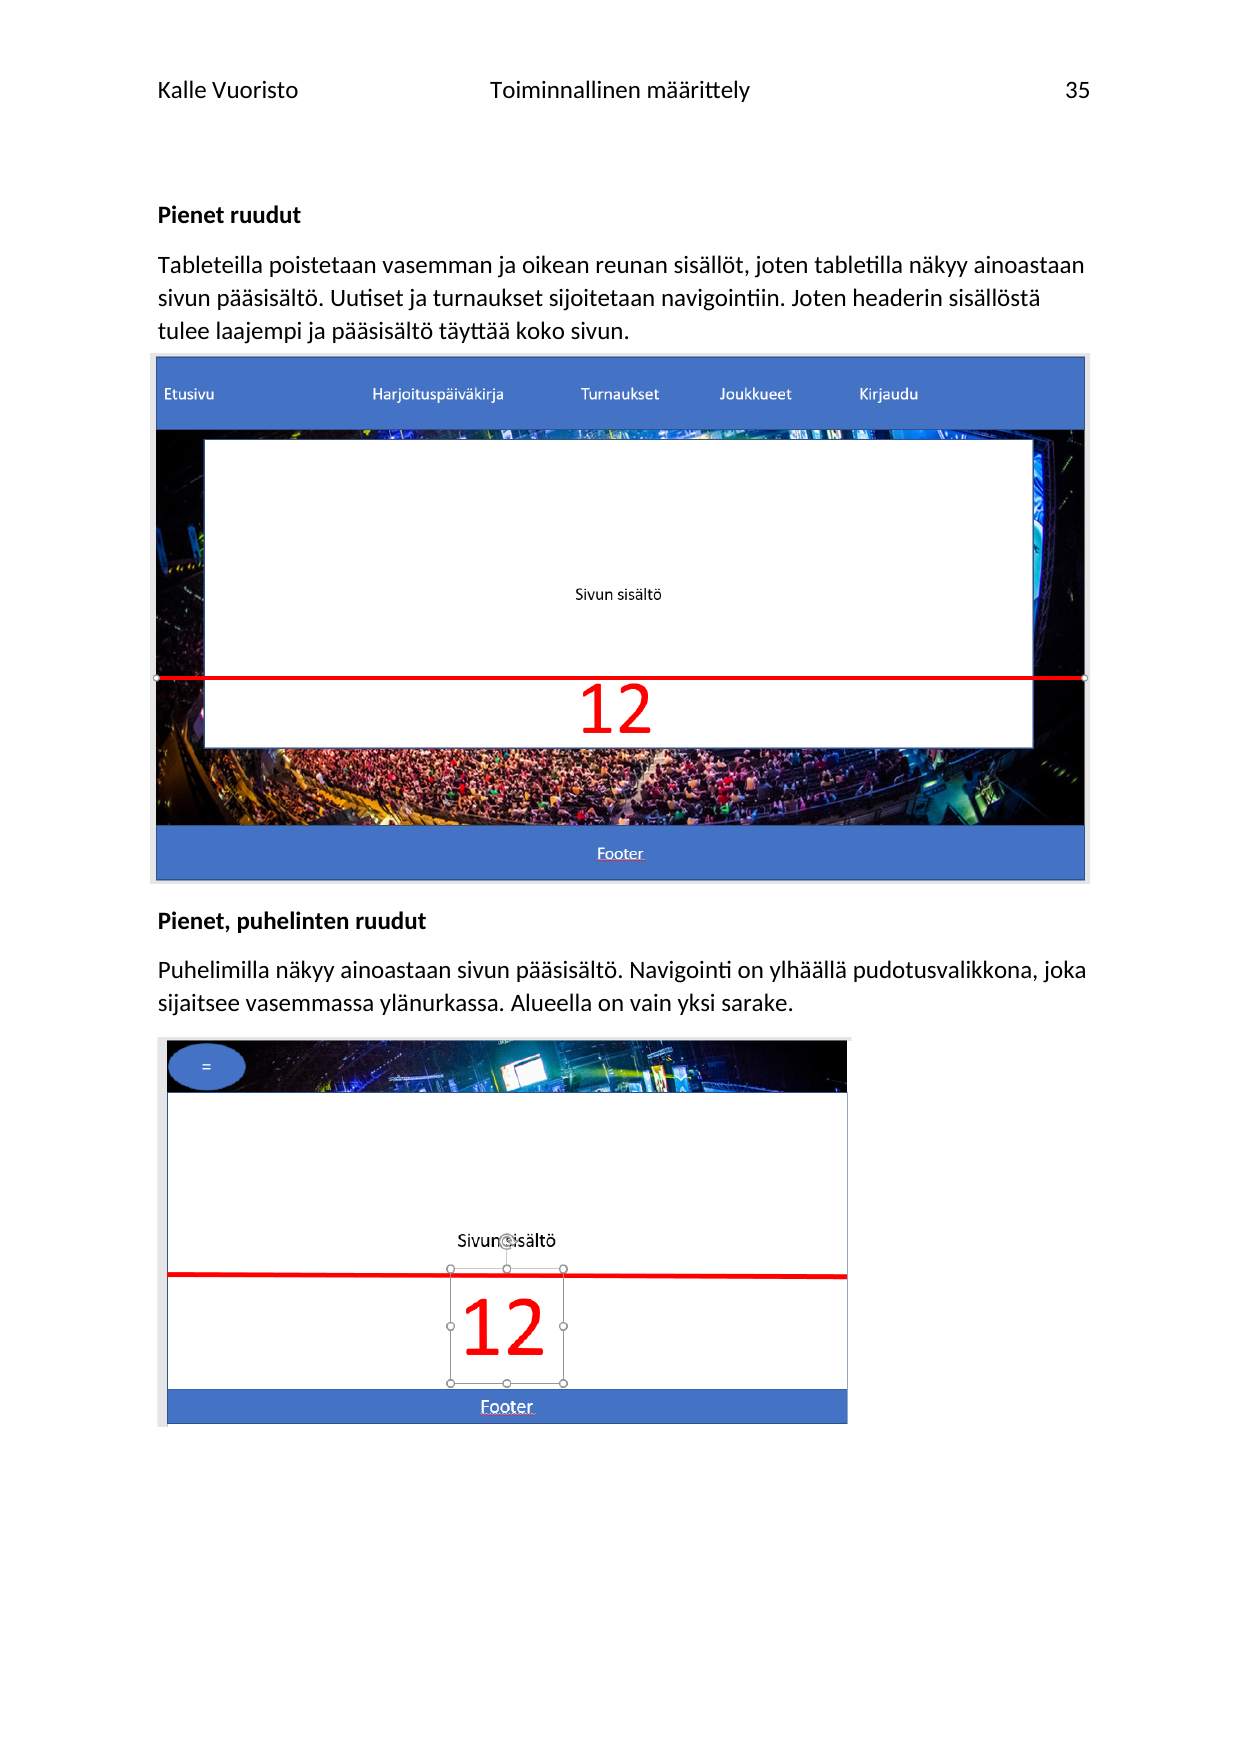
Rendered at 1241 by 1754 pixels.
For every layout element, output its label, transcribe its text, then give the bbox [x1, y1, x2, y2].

text Tableteilla poistetaan vasemman ja oikean reunan sisällöt, joten tabletilla näkyy ainoastaan sivun pääsisältö. Uutiset ja turnaukset sijoitetaan navigointiin. Joten headerin sisällöstä tulee laajempi ja pääsisältö täyttää koko sivun. [158, 249, 1090, 346]
picture [157, 1037, 852, 1427]
text Pienet, puhelinten ruudut [158, 884, 1090, 935]
picture [150, 353, 1091, 884]
text Puhelimilla näkyy ainoastaan sivun pääsisältö. Navigointi on ylhäällä pudotusvalikkona, joka sijaitsee vasemmassa ylänurkassa. Alueella on vain yksi sarake. [158, 954, 1090, 1018]
text Pienet ruudut [158, 199, 1090, 230]
